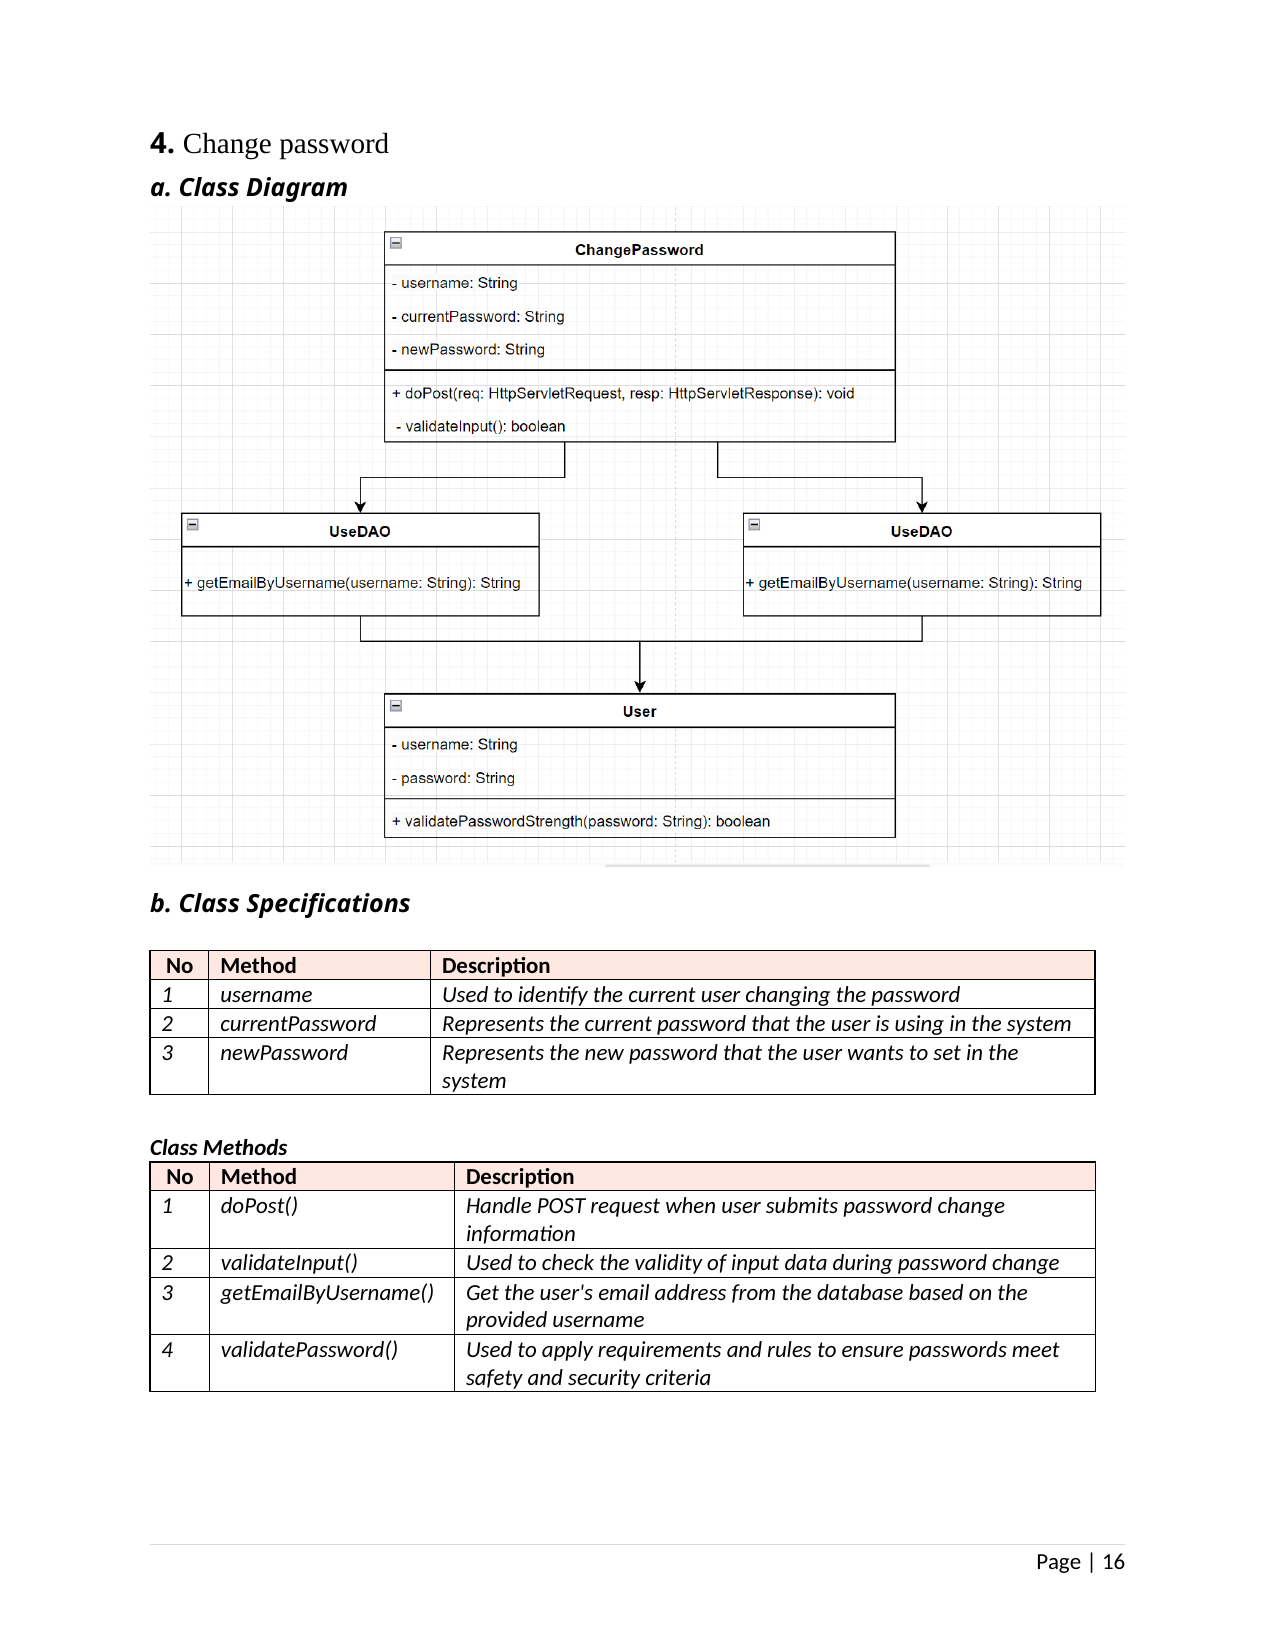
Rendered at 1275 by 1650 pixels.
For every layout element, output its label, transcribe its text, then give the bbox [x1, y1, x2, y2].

table_cell validateInput() [210, 1249, 454, 1277]
table_cell 3 [151, 1278, 209, 1334]
table_cell Used to identify the current user changing the password [431, 980, 1094, 1008]
table_header Method [210, 1163, 454, 1190]
subtitle b. Class Specifications [150, 885, 1125, 919]
table_cell 2 [151, 1009, 208, 1037]
table_cell Used to check the validity of input data during password change [455, 1249, 1095, 1277]
table_cell currentPassword [209, 1009, 430, 1037]
table_cell 4 [151, 1335, 209, 1391]
subtitle 4. Change password [150, 122, 1125, 162]
table_cell 1 [151, 980, 208, 1008]
table_cell Used to apply requirements and rules to ensure passwords meet safety and security criteria [455, 1335, 1095, 1391]
table_cell newPassword [209, 1038, 430, 1094]
table_header Description [431, 951, 1094, 979]
picture [150, 206, 1125, 867]
table_header Method [209, 951, 430, 979]
table_header No [151, 951, 208, 979]
table_cell 1 [151, 1191, 209, 1247]
table_cell validatePassword() [210, 1335, 454, 1391]
table_cell username [209, 980, 430, 1008]
table_cell Handle POST request when user submits password change information [455, 1191, 1095, 1247]
text Class Methods [150, 1133, 1125, 1161]
table_cell doPost() [210, 1191, 454, 1247]
table_cell Represents the current password that the user is using in the system [431, 1009, 1094, 1037]
table_header Description [455, 1163, 1095, 1190]
table_cell 2 [151, 1249, 209, 1277]
table_cell getEmailByUsername() [210, 1278, 454, 1334]
subtitle a. Class Diagram [150, 169, 1125, 203]
table_header No [151, 1163, 209, 1190]
table_cell Represents the new password that the user wants to set in the system [431, 1038, 1094, 1094]
table_cell 3 [151, 1038, 208, 1094]
table_cell Get the user's email address from the database based on the provided username [455, 1278, 1095, 1334]
